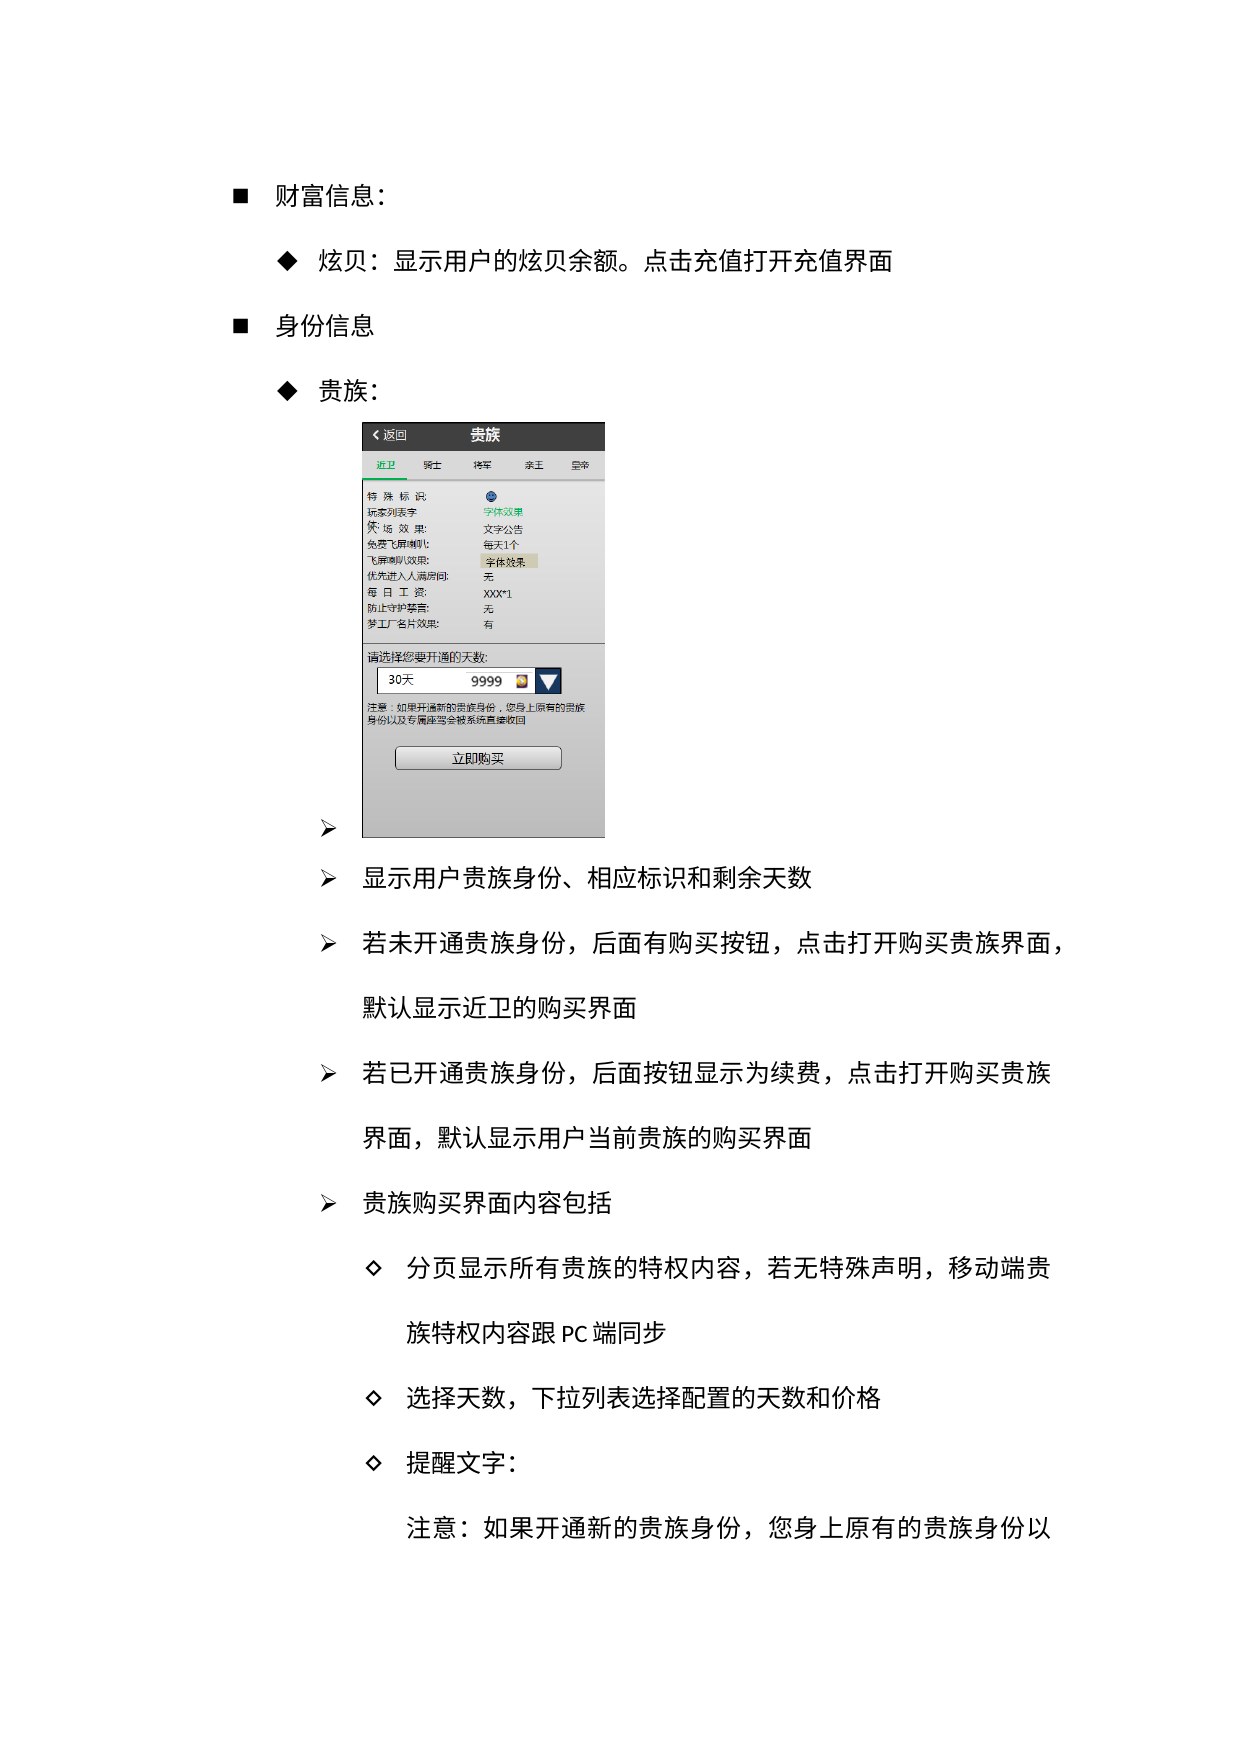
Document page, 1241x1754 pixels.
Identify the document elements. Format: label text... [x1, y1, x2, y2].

list 若未开通贵族身份，后面有购买按钮，点击打开购买贵族界面，默认显示近卫的购买界面 [319, 909, 1053, 1039]
list 财富信息： [231, 162, 1053, 227]
list 身份信息 [231, 292, 1053, 357]
list 分页显示所有贵族的特权内容，若无特殊声明，移动端贵族特权内容跟PC端同步 [362, 1234, 1053, 1364]
picture [362, 422, 605, 838]
list 若已开通贵族身份，后面按钮显示为续费，点击打开购买贵族界面，默认显示用户当前贵族的购买界面 [319, 1039, 1053, 1169]
list 贵族购买界面内容包括 [319, 1169, 1053, 1234]
list 炫贝：显示用户的炫贝余额。点击充值打开充值界面 [275, 227, 1053, 292]
list 选择天数，下拉列表选择配置的天数和价格 [362, 1364, 1053, 1429]
list 提醒文字： [362, 1429, 1053, 1494]
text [362, 1494, 1053, 1559]
list 贵族： [275, 357, 1053, 422]
list 显示用户贵族身份、相应标识和剩余天数 [319, 844, 1053, 909]
